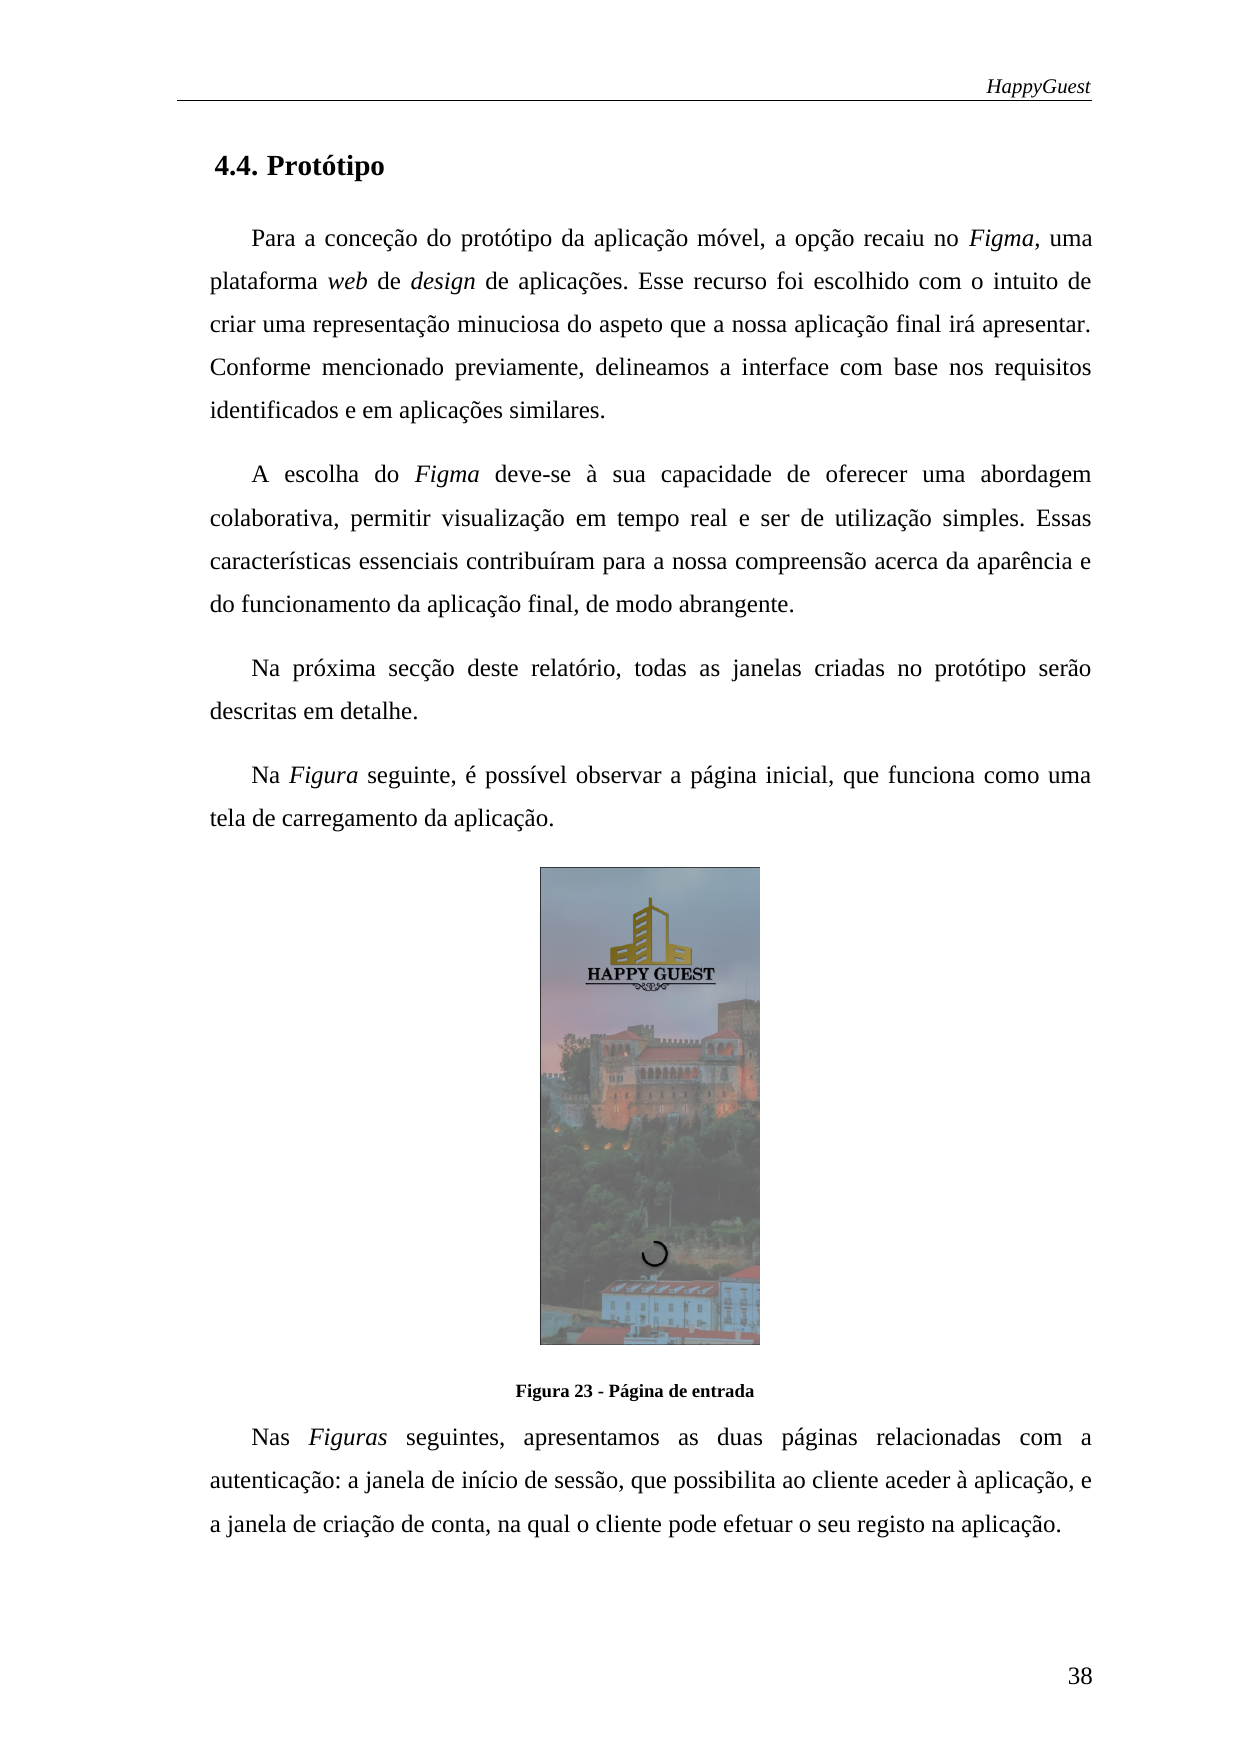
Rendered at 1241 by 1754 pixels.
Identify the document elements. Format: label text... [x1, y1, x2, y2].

picture [539, 867, 760, 1345]
text Nas Figuras seguintes, apresentamos as duas páginas relacionadas com a autenticação: a janela de início de sessão, que possibilita ao cliente aceder à aplicação, e a janela de criação de conta, na qual o cliente pode efetuar o seu registo na aplicação. [209, 1422, 1092, 1537]
text Na Figura seguinte, é possível observar a página inicial, que funciona como uma tela de carregamento da aplicação. [209, 760, 1092, 832]
text A escolha do Figma deve-se à sua capacidade de oferecer uma abordagem colaborativa, permitir visualização em tempo real e ser de utilização simples. Essas características essenciais contribuíram para a nossa compreensão acerca da aparência e do funcionamento da aplicação final, de modo abrangente. [209, 459, 1092, 618]
text Na próxima secção deste relatório, todas as janelas criadas no protótipo serão descritas em detalhe. [209, 653, 1092, 725]
text Para a conceção do protótipo da aplicação móvel, a opção recaiu no Figma, uma plataforma web de design de aplicações. Esse recurso foi escolhido com o intuito de criar uma representação minuciosa do aspeto que a nossa aplicação final irá apresentar. Conforme mencionado previamente, delineamos a interface com base nos requisitos identificados e em aplicações similares. [209, 223, 1092, 424]
text Figura 23 - Página de entrada [177, 1380, 1092, 1402]
subtitle Protótipo [214, 148, 1092, 181]
